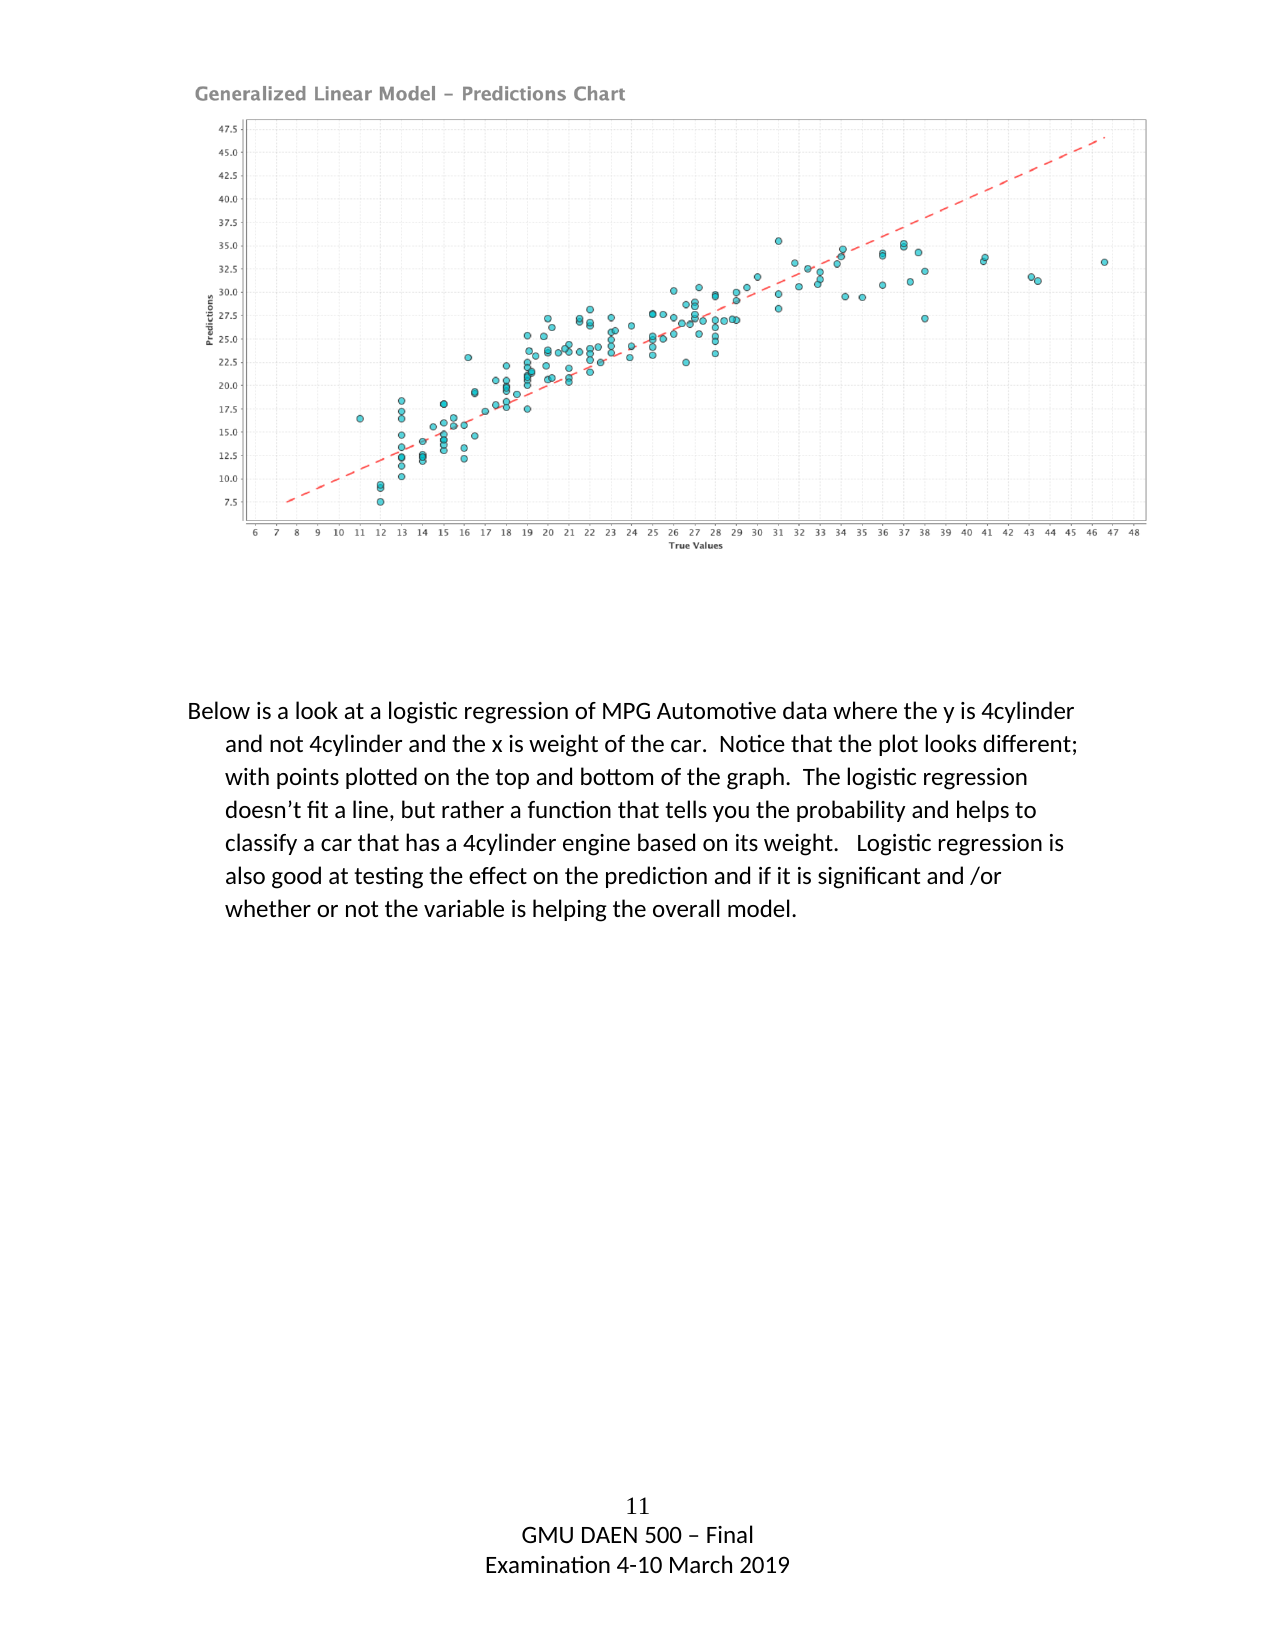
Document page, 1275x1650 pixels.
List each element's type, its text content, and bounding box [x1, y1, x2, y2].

picture [187, 75, 1173, 555]
text Below is a look at a logistic regression of MPG Automotive data where the y is 4cylinder and not 4cylinder and the x is weight of the car. Notice that the plot looks different; with points plotted on the top and bottom of the graph. The logistic regression doesn’t fit a line, but rather a function that tells you the probability and helps to classify a car that has a 4cylinder engine based on its weight. Logistic regression is also good at testing the effect on the prediction and if it is significant and /or whether or not the variable is helping the overall model. [187, 696, 1094, 923]
